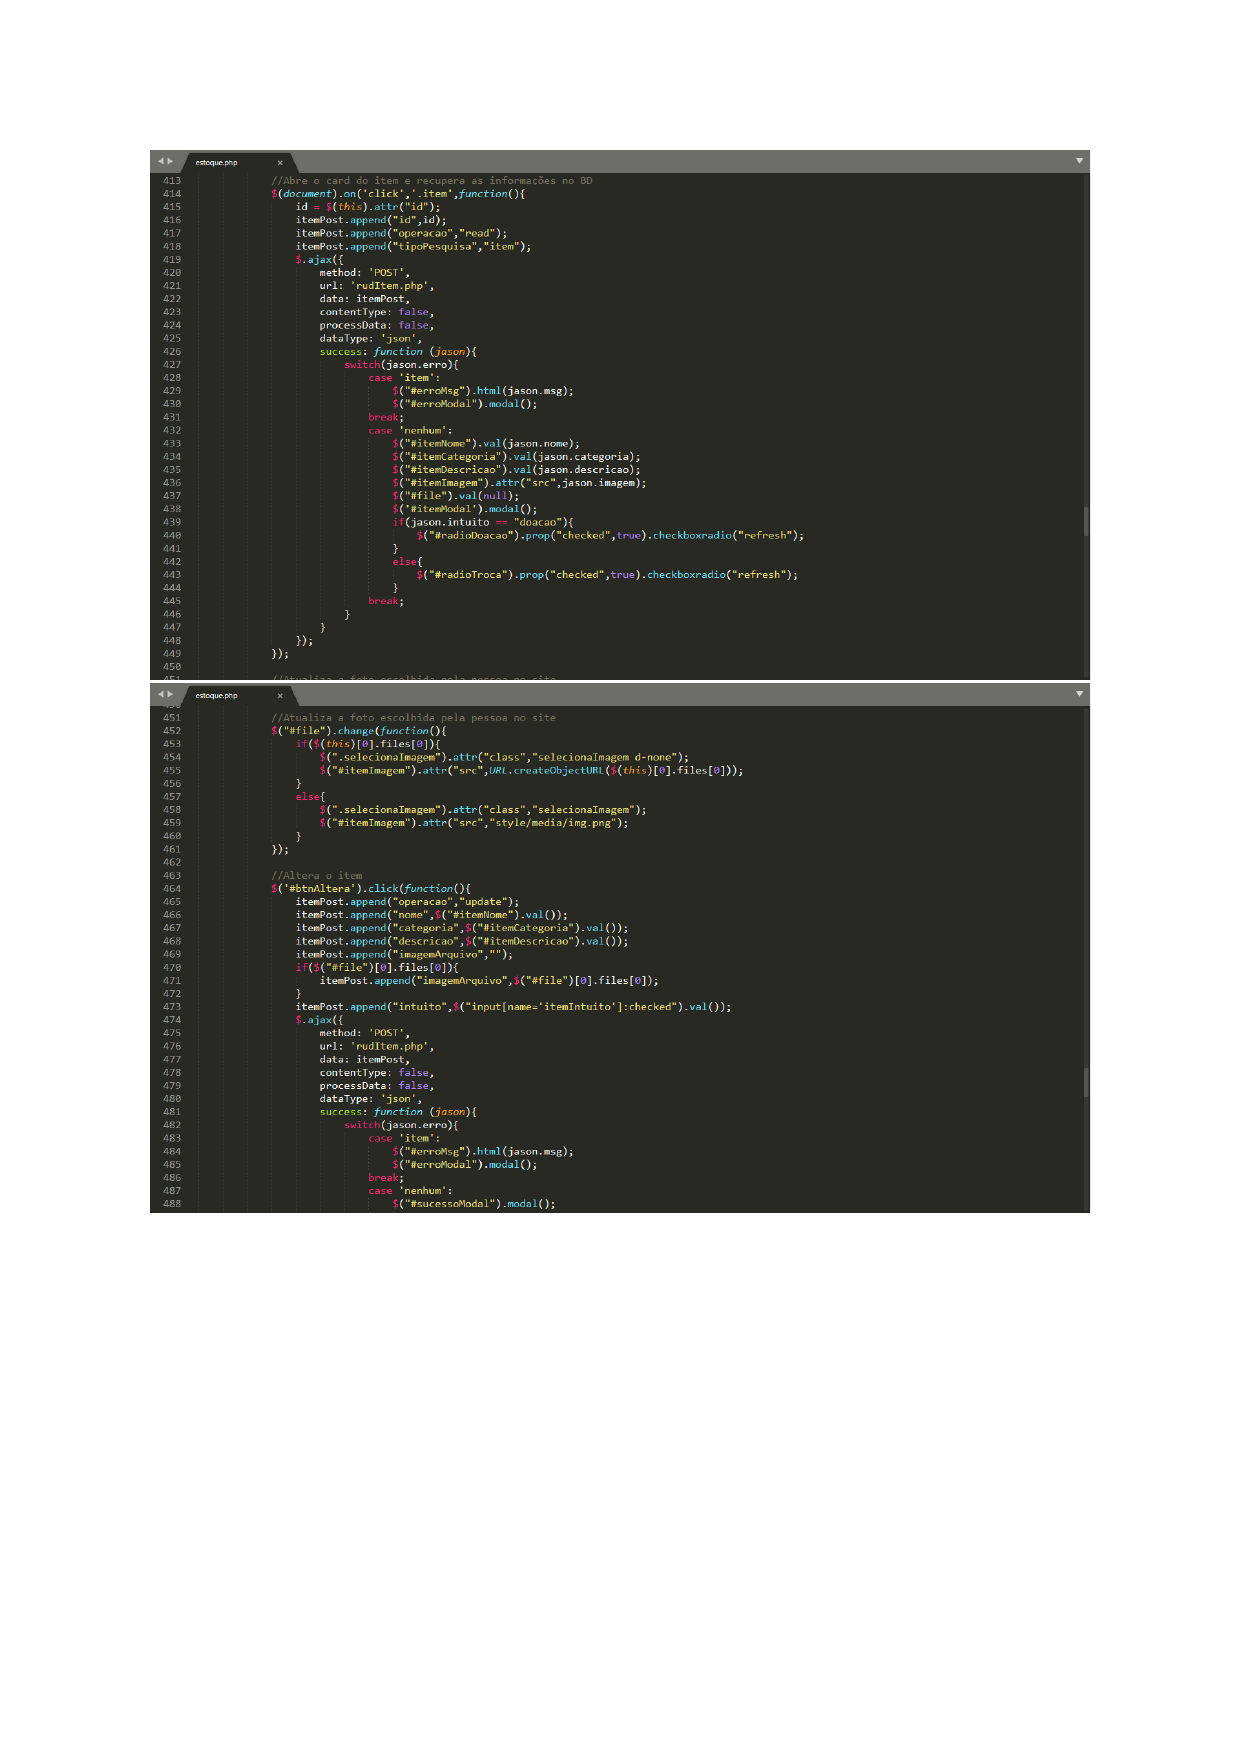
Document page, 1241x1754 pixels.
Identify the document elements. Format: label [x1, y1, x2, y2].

picture [150, 150, 1091, 680]
picture [150, 683, 1091, 1213]
